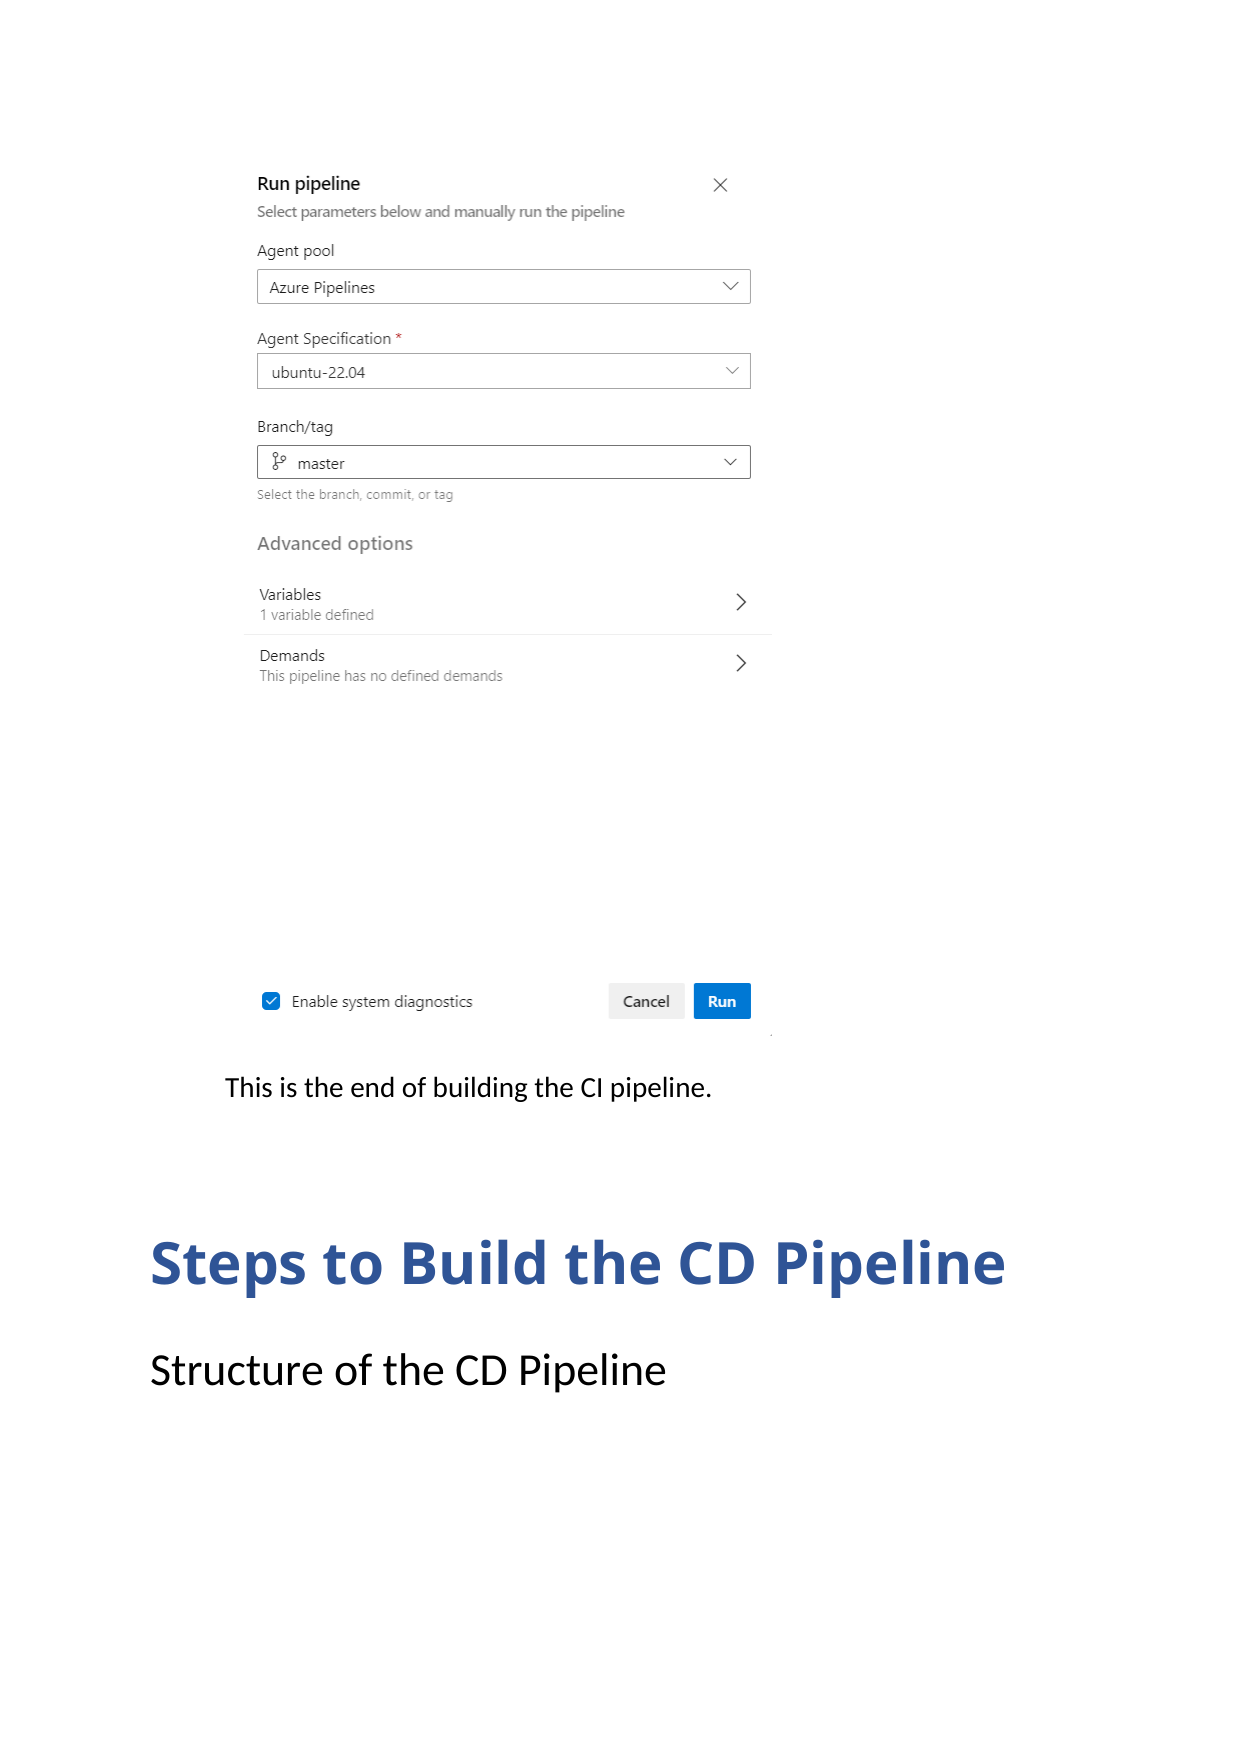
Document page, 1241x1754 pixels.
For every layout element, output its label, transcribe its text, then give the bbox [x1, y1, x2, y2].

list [187, 150, 1090, 1195]
text Structure of the CD Pipeline [150, 1308, 1090, 1397]
subtitle Steps to Build the CD Pipeline [150, 1222, 1090, 1302]
